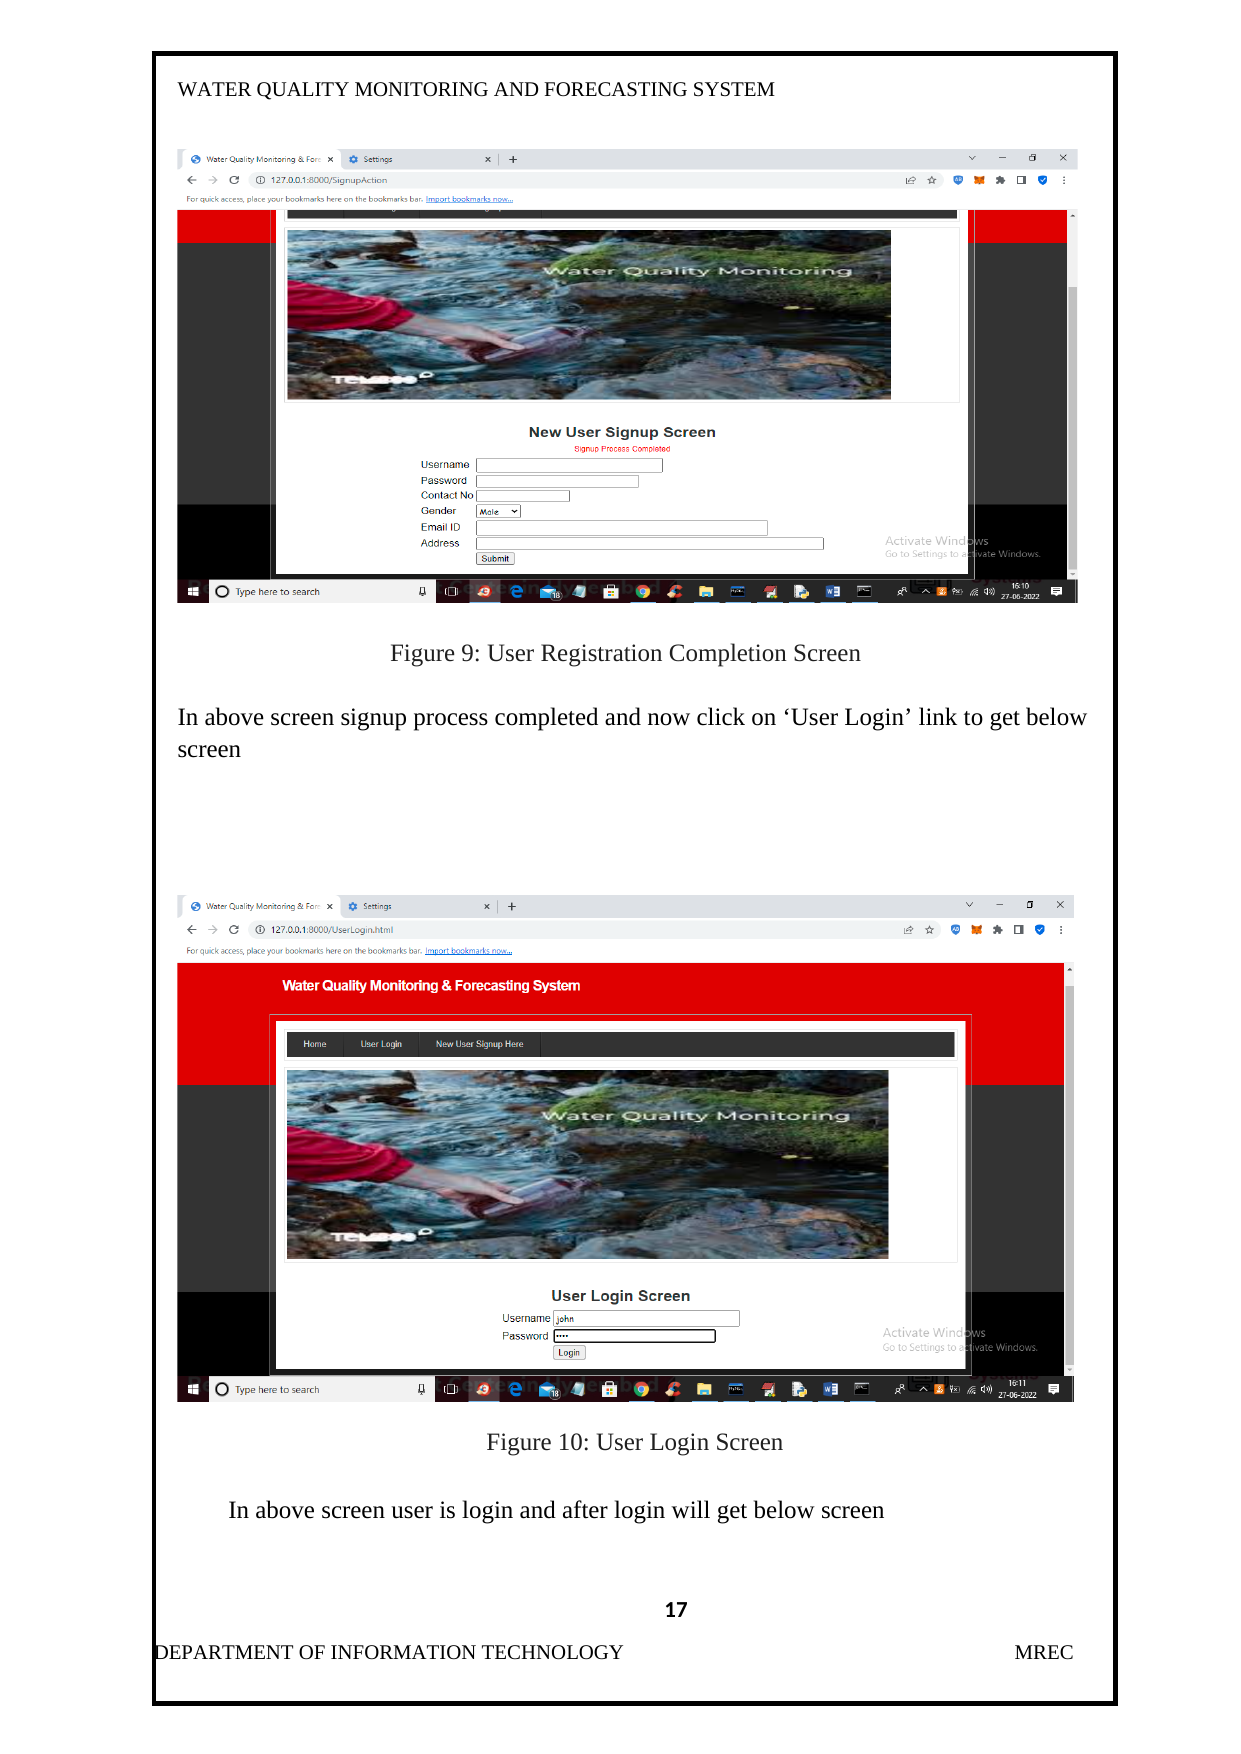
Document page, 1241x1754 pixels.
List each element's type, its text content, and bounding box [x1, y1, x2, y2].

text Figure 9: User Registration Completion Screen [177, 638, 1092, 666]
picture [177, 149, 1078, 603]
text Figure 10: User Login Screen [177, 1427, 1092, 1455]
picture [177, 895, 1074, 1402]
subtitle In above screen user is login and after login will get below screen [228, 1495, 1042, 1523]
text In above screen signup process completed and now click on ‘User Login’ link to get below screen [177, 702, 1092, 763]
